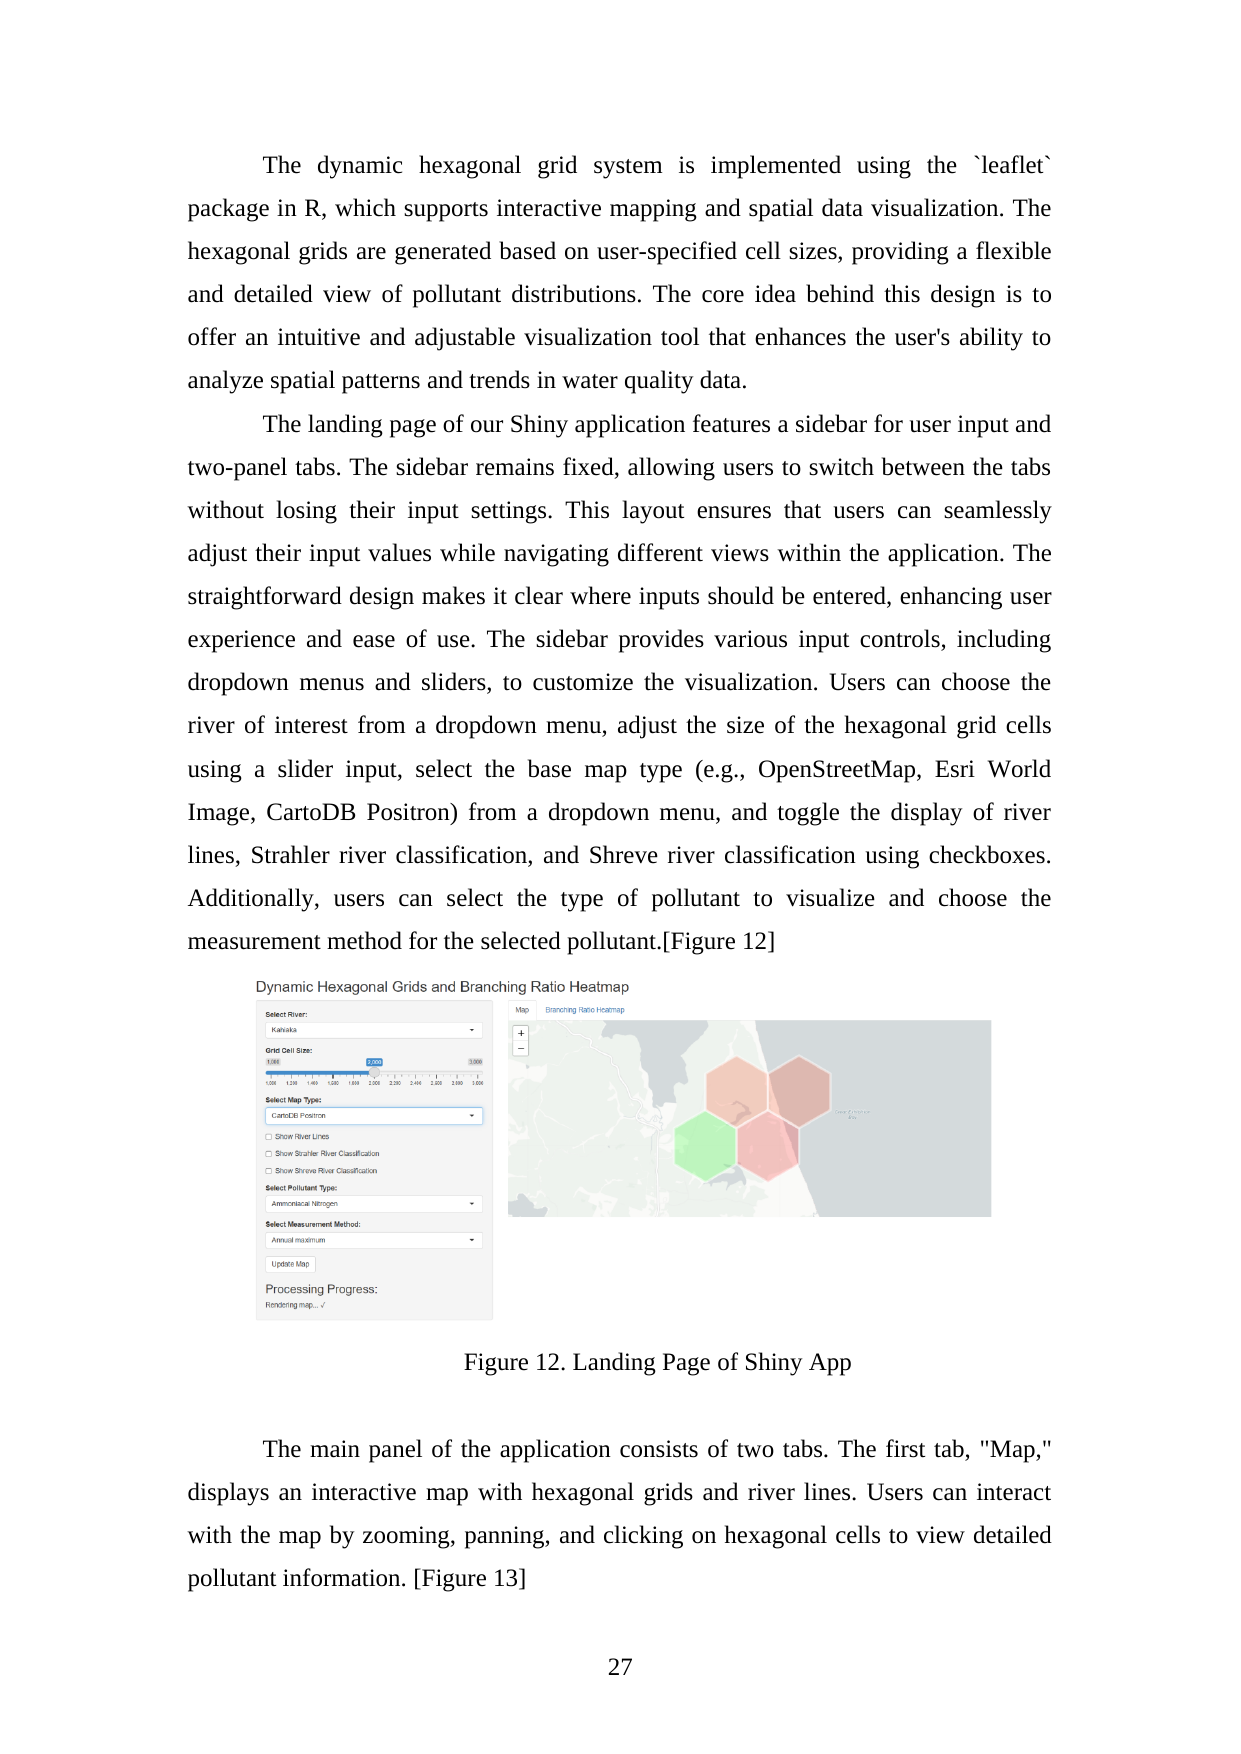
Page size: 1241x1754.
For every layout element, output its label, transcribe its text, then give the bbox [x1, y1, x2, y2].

picture [248, 969, 992, 1333]
text The landing page of our Shiny application features a sidebar for user input and two-panel tabs. The sidebar remains fixed, allowing users to switch between the tabs without losing their input settings. This layout ensures that users can seamlessly adjust their input values while navigating different views within the application. The straightforward design makes it clear where inputs should be entered, enhancing user experience and ease of use. The sidebar provides various input controls, including dropdown menus and sliders, to customize the visualization. Users can choose the river of interest from a dropdown menu, adjust the size of the hexagonal grid cells using a slider input, select the base map type (e.g., OpenStreetMap, Esri World Image, CartoDB Positron) from a dropdown menu, and toggle the display of river lines, Strahler river classification, and Shreve river classification using checkboxes. Additionally, users can select the type of pollutant to visualize and choose the measurement method for the selected pollutant.[Figure 12] [187, 409, 1053, 955]
text The main panel of the application consists of two tabs. The first tab, "Map," displays an interactive map with hexagonal grids and river lines. Users can interact with the map by zooming, panning, and clicking on hexagonal cells to view detailed pollutant information. [Figure 13] [187, 1434, 1053, 1592]
text Figure 12. Landing Page of Shiny App [187, 1347, 1053, 1376]
text The dynamic hexagonal grid system is implemented using the `leaflet` package in R, which supports interactive mapping and spatial data visualization. The hexagonal grids are generated based on user-specified cell sizes, providing a flexible and detailed view of pollutant distributions. The core idea behind this design is to offer an intuitive and adjustable visualization tool that enhances the user's ability to analyze spatial patterns and trends in water quality data. [187, 150, 1053, 394]
